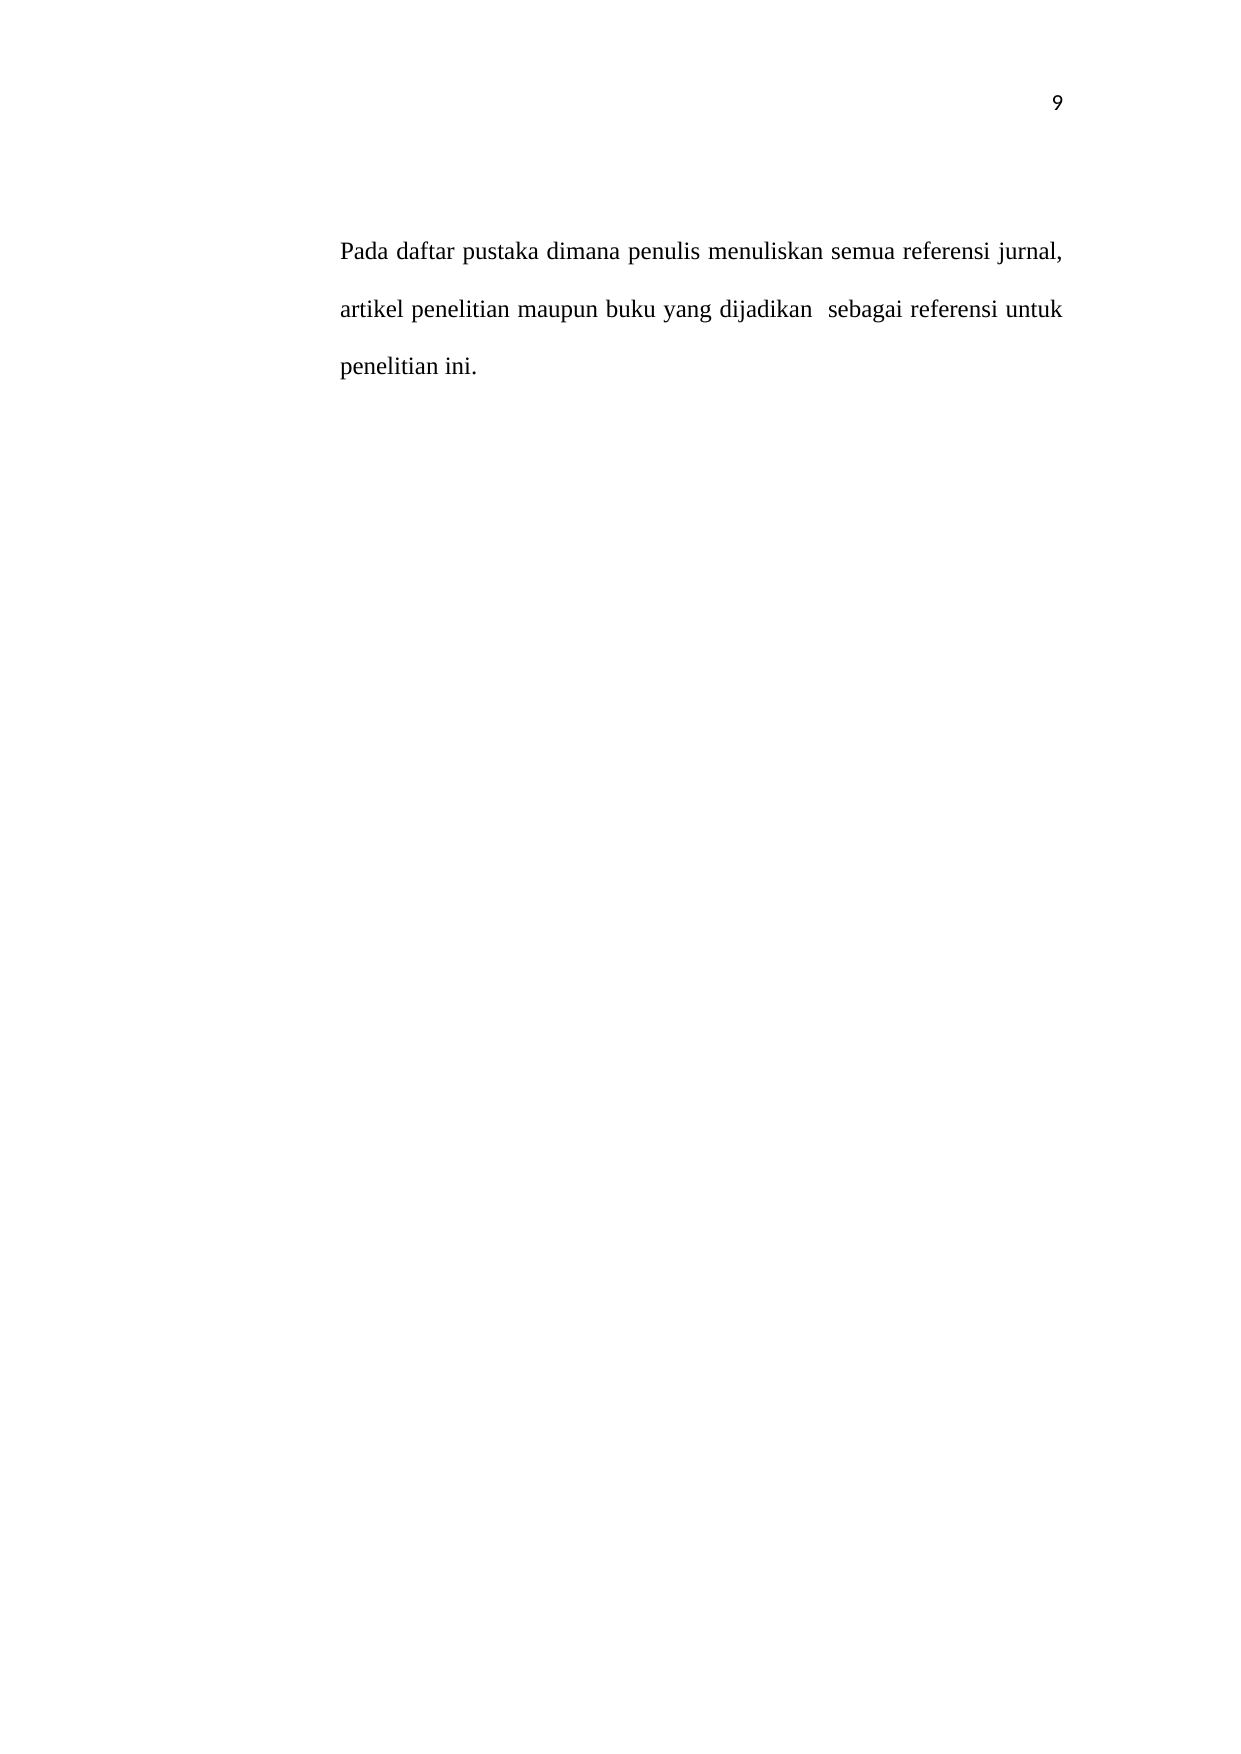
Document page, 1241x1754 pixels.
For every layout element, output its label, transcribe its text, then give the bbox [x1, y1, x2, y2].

text Pada daftar pustaka dimana penulis menuliskan semua referensi jurnal, artikel penelitian maupun buku yang dijadikan sebagai referensi untuk penelitian ini. [340, 236, 1063, 380]
